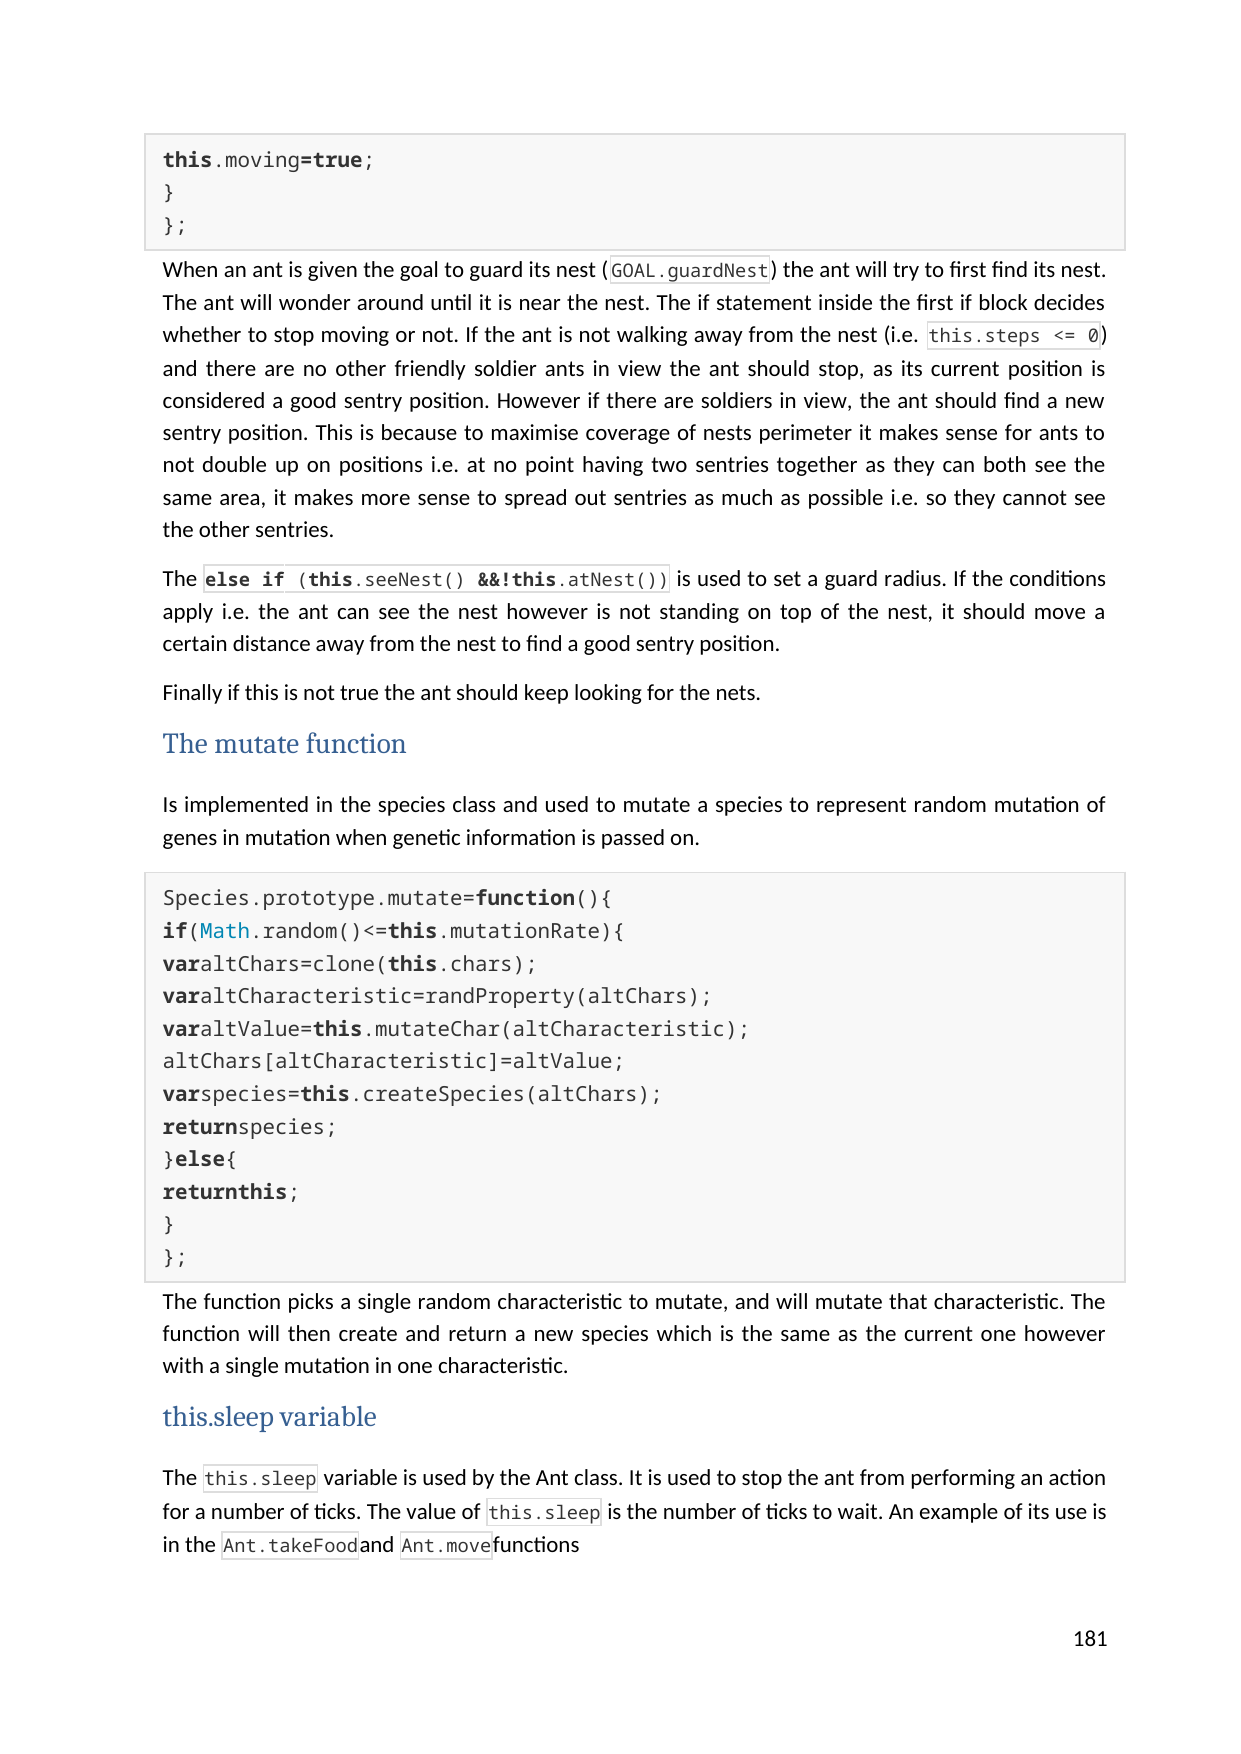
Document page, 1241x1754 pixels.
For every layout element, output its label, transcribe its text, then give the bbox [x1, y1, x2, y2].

subtitle this.sleep variable [162, 1400, 1107, 1433]
text When an ant is given the goal to guard its nest (GOAL.guardNest) the ant will try to first find its nest. The ant will wonder around until it is near the nest. The if statement inside the first if block decides whether to stop moving or not. If the ant is not walking away from the nest (i.e. this.steps <= 0) and there are no other friendly soldier ants in view the ant should stop, as its current position is considered a good sentry position. However if there are soldiers in view, the ant should find a new sentry position. This is because to maximise coverage of nests perimeter it makes sense for ants to not double up on positions i.e. at no point having two sentries together as they can both see the same area, it makes more sense to spread out sentries as much as possible i.e. so they cannot see the other sentries. [162, 255, 1107, 543]
text } [146, 166, 1124, 198]
subtitle The mutate function [162, 727, 1107, 761]
text The function picks a single random characteristic to mutate, and will mutate that characteristic. The function will then create and return a new species which is the same as the current one however with a single mutation in one characteristic. [162, 1287, 1107, 1379]
text Finally if this is not true the ant should keep looking for the nets. [162, 678, 1107, 706]
text }; [146, 1230, 1124, 1281]
text The else if (this.seeNest() &&!this.atNest()) is used to set a guard radius. If the conditions apply i.e. the ant can see the nest however is not standing on top of the nest, it should move a certain distance away from the nest to find a good sentry position. [162, 564, 1107, 657]
text varaltChars=clone(this.chars); [146, 937, 1124, 969]
text this.moving=true; [146, 135, 1124, 166]
text } [146, 1198, 1124, 1230]
text The this.sleep variable is used by the Ant class. It is used to stop the ant from performing an action for a number of ticks. The value of this.sleep is the number of ticks to wait. An example of its use is in the Ant.takeFoodand Ant.movefunctions [162, 1463, 1107, 1560]
text varaltCharacteristic=randProperty(altChars); [146, 969, 1124, 1002]
text }; [146, 198, 1124, 249]
text varaltValue=this.mutateChar(altCharacteristic); [146, 1002, 1124, 1034]
text Is implemented in the species class and used to mutate a species to represent random mutation of genes in mutation when genetic information is passed on. [162, 791, 1107, 851]
text returnthis; [146, 1165, 1124, 1198]
text Species.prototype.mutate=function(){ [146, 873, 1124, 904]
text }else{ [146, 1132, 1124, 1165]
text if(Math.random()<=this.mutationRate){ [146, 904, 1124, 937]
text altChars[altCharacteristic]=altValue; [146, 1034, 1124, 1067]
text returnspecies; [146, 1100, 1124, 1132]
text varspecies=this.createSpecies(altChars); [146, 1067, 1124, 1100]
